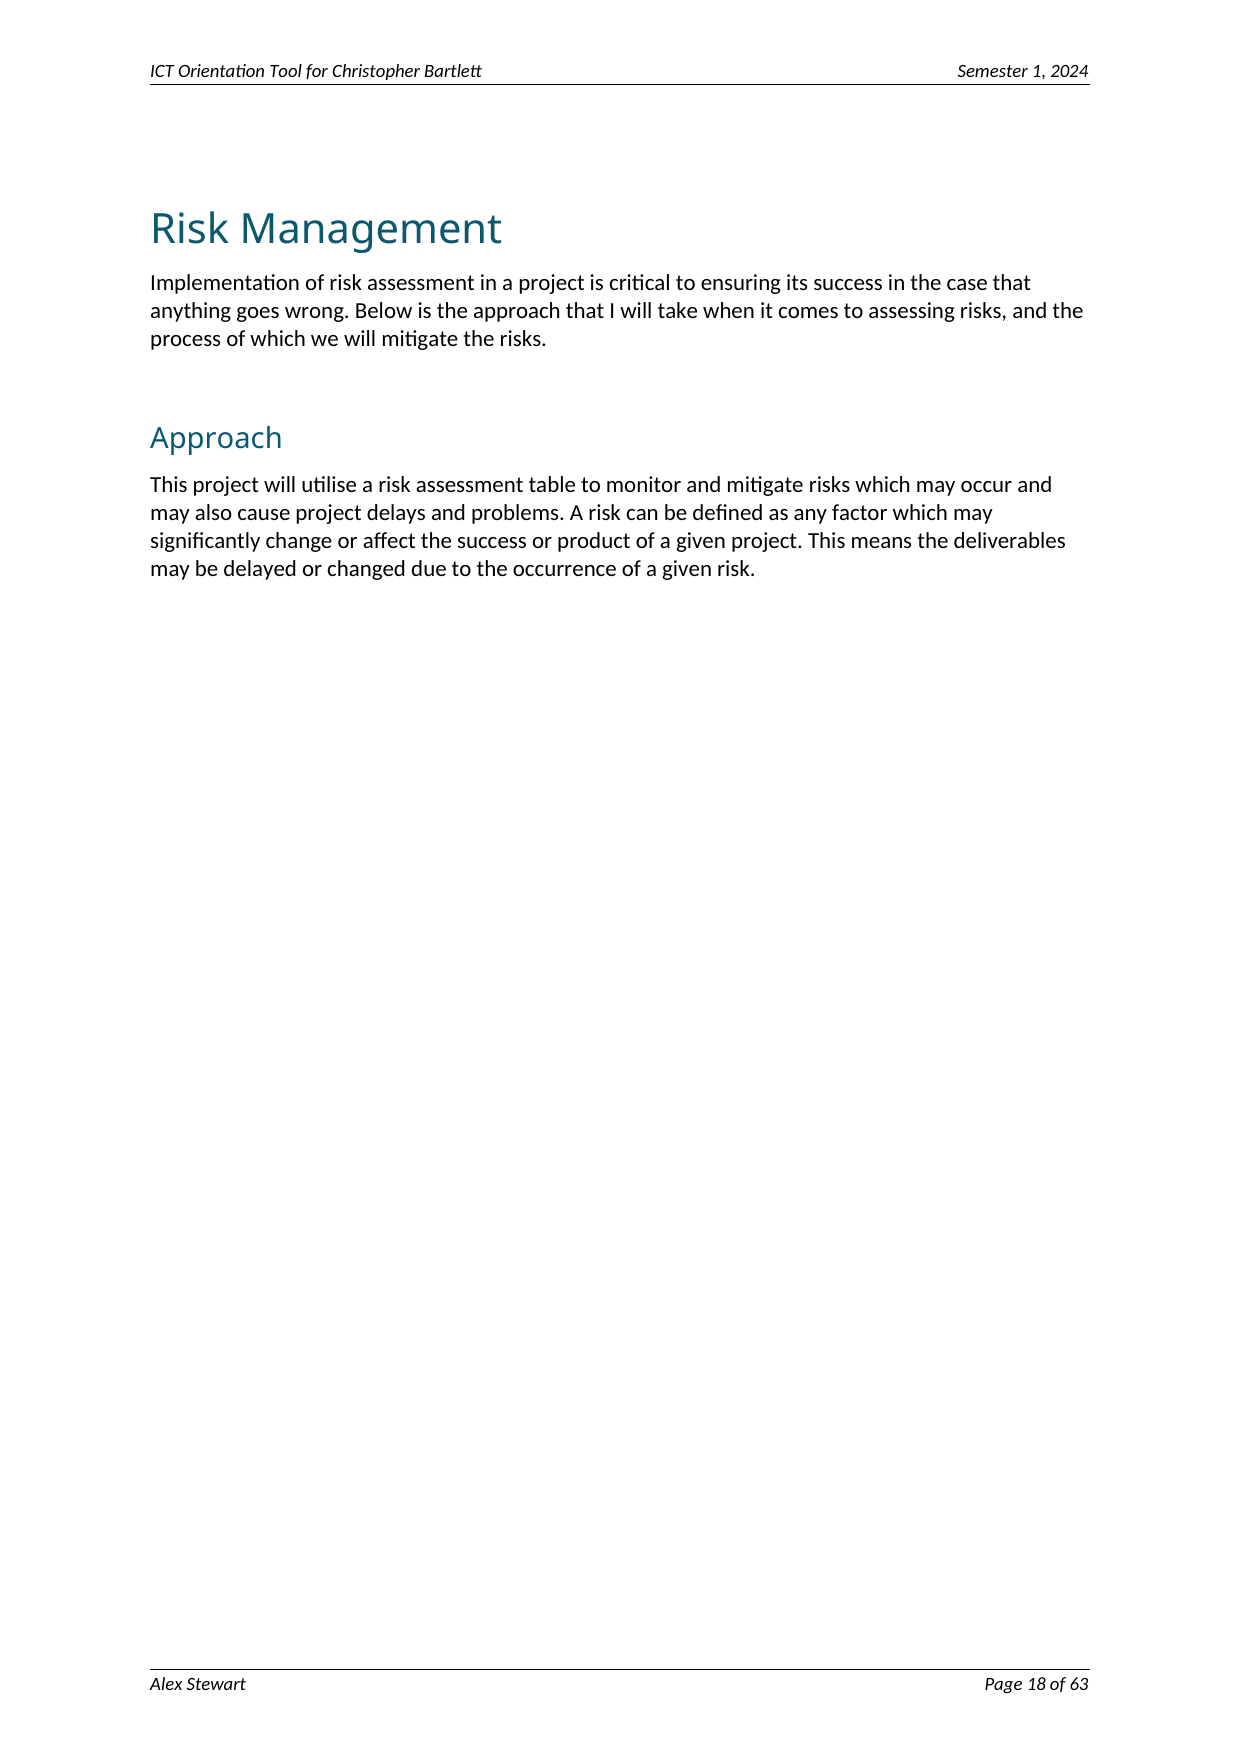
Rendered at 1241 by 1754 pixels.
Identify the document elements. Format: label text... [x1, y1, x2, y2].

subtitle Risk Management [150, 199, 1090, 256]
text Implementation of risk assessment in a project is critical to ensuring its success in the case that anything goes wrong. Below is the approach that I will take when it comes to assessing risks, and the process of which we will mitigate the risks. [150, 268, 1090, 352]
subtitle Approach [150, 418, 1090, 457]
text This project will utilise a risk assessment table to monitor and mitigate risks which may occur and may also cause project delays and problems. A risk can be defined as any factor which may significantly change or affect the success or product of a given project. This means the deliverables may be delayed or changed due to the occurrence of a given risk. [150, 470, 1090, 582]
